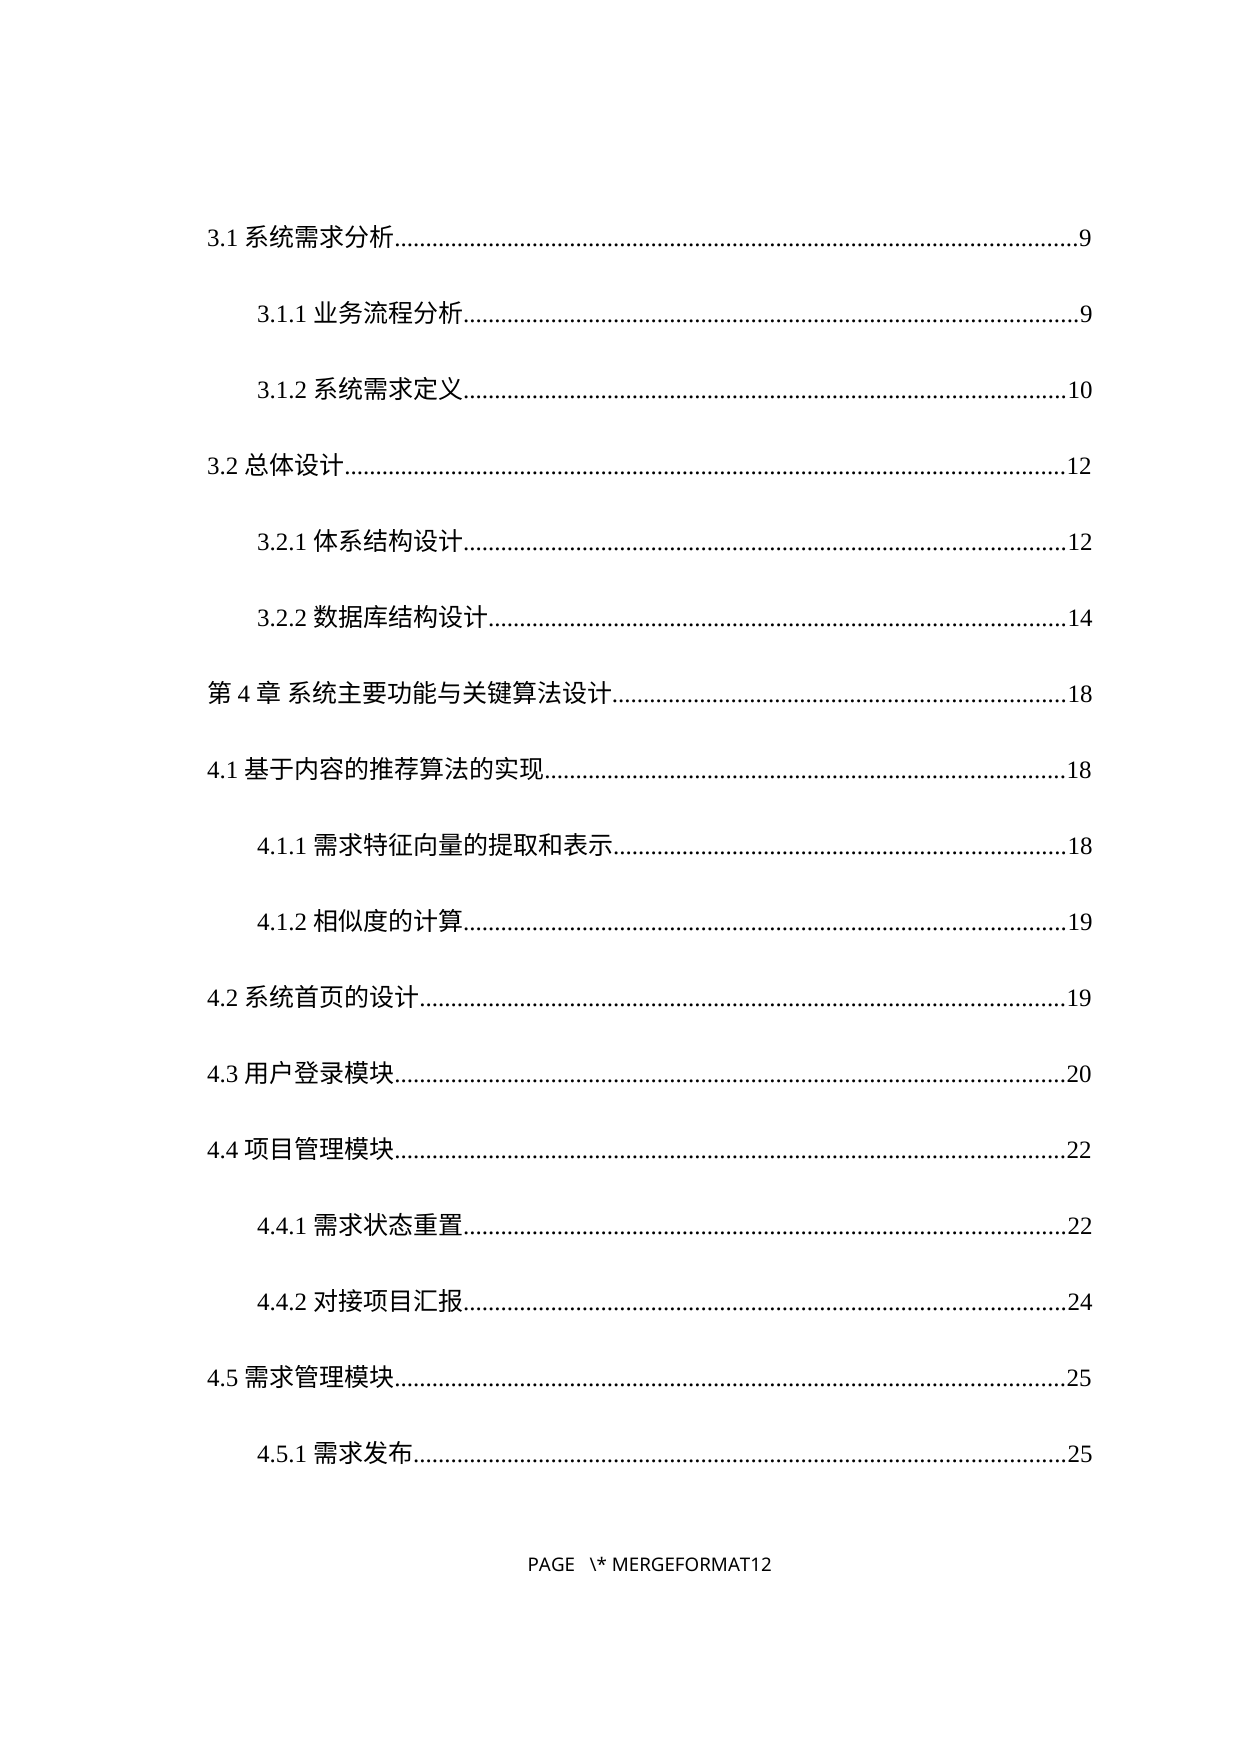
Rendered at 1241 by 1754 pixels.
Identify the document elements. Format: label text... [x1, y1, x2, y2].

text 4.4.2 对接项目汇报 24 [257, 1267, 1092, 1332]
text 4.5 需求管理模块 25 [207, 1343, 1092, 1408]
text 3.1.2 系统需求定义 10 [257, 355, 1092, 420]
text 4.1 基于内容的推荐算法的实现 18 [207, 735, 1092, 800]
text 4.4.1 需求状态重置 22 [257, 1191, 1092, 1256]
text 4.2 系统首页的设计 19 [207, 963, 1092, 1028]
text 4.4 项目管理模块 22 [207, 1115, 1092, 1180]
text 3.1.1 业务流程分析 9 [257, 279, 1092, 344]
text 3.1 系统需求分析 9 [207, 203, 1092, 268]
text 4.3 用户登录模块 20 [207, 1039, 1092, 1104]
text 第 4 章 系统主要功能与关键算法设计 18 [207, 659, 1092, 724]
text 3.2.2 数据库结构设计 14 [257, 583, 1092, 648]
text 3.2 总体设计 12 [207, 431, 1092, 496]
text 3.2.1 体系结构设计 12 [257, 507, 1092, 572]
text 4.1.1 需求特征向量的提取和表示 18 [257, 811, 1092, 876]
text 4.1.2 相似度的计算 19 [257, 887, 1092, 952]
text 4.5.1 需求发布 25 [257, 1419, 1092, 1484]
